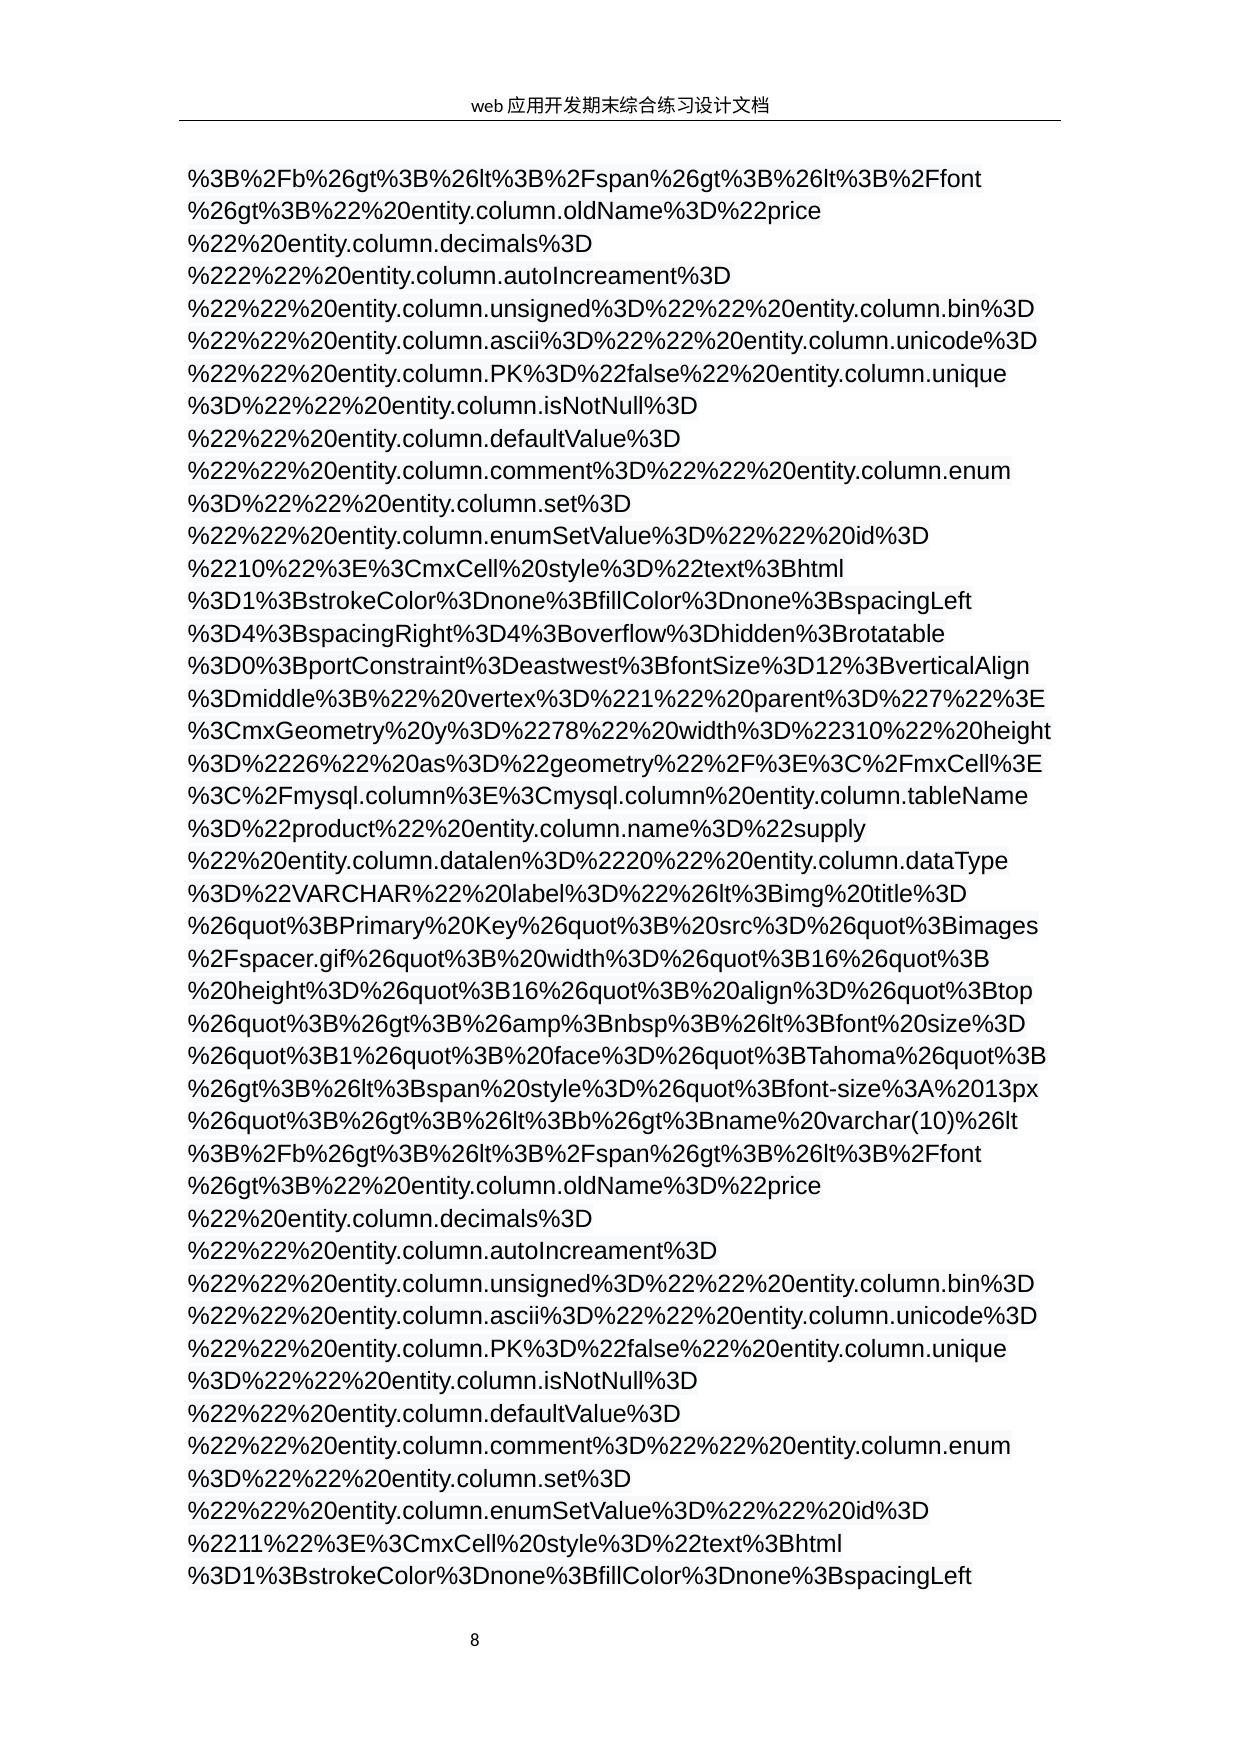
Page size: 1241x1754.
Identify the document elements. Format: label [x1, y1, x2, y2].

list [187, 162, 1053, 1592]
